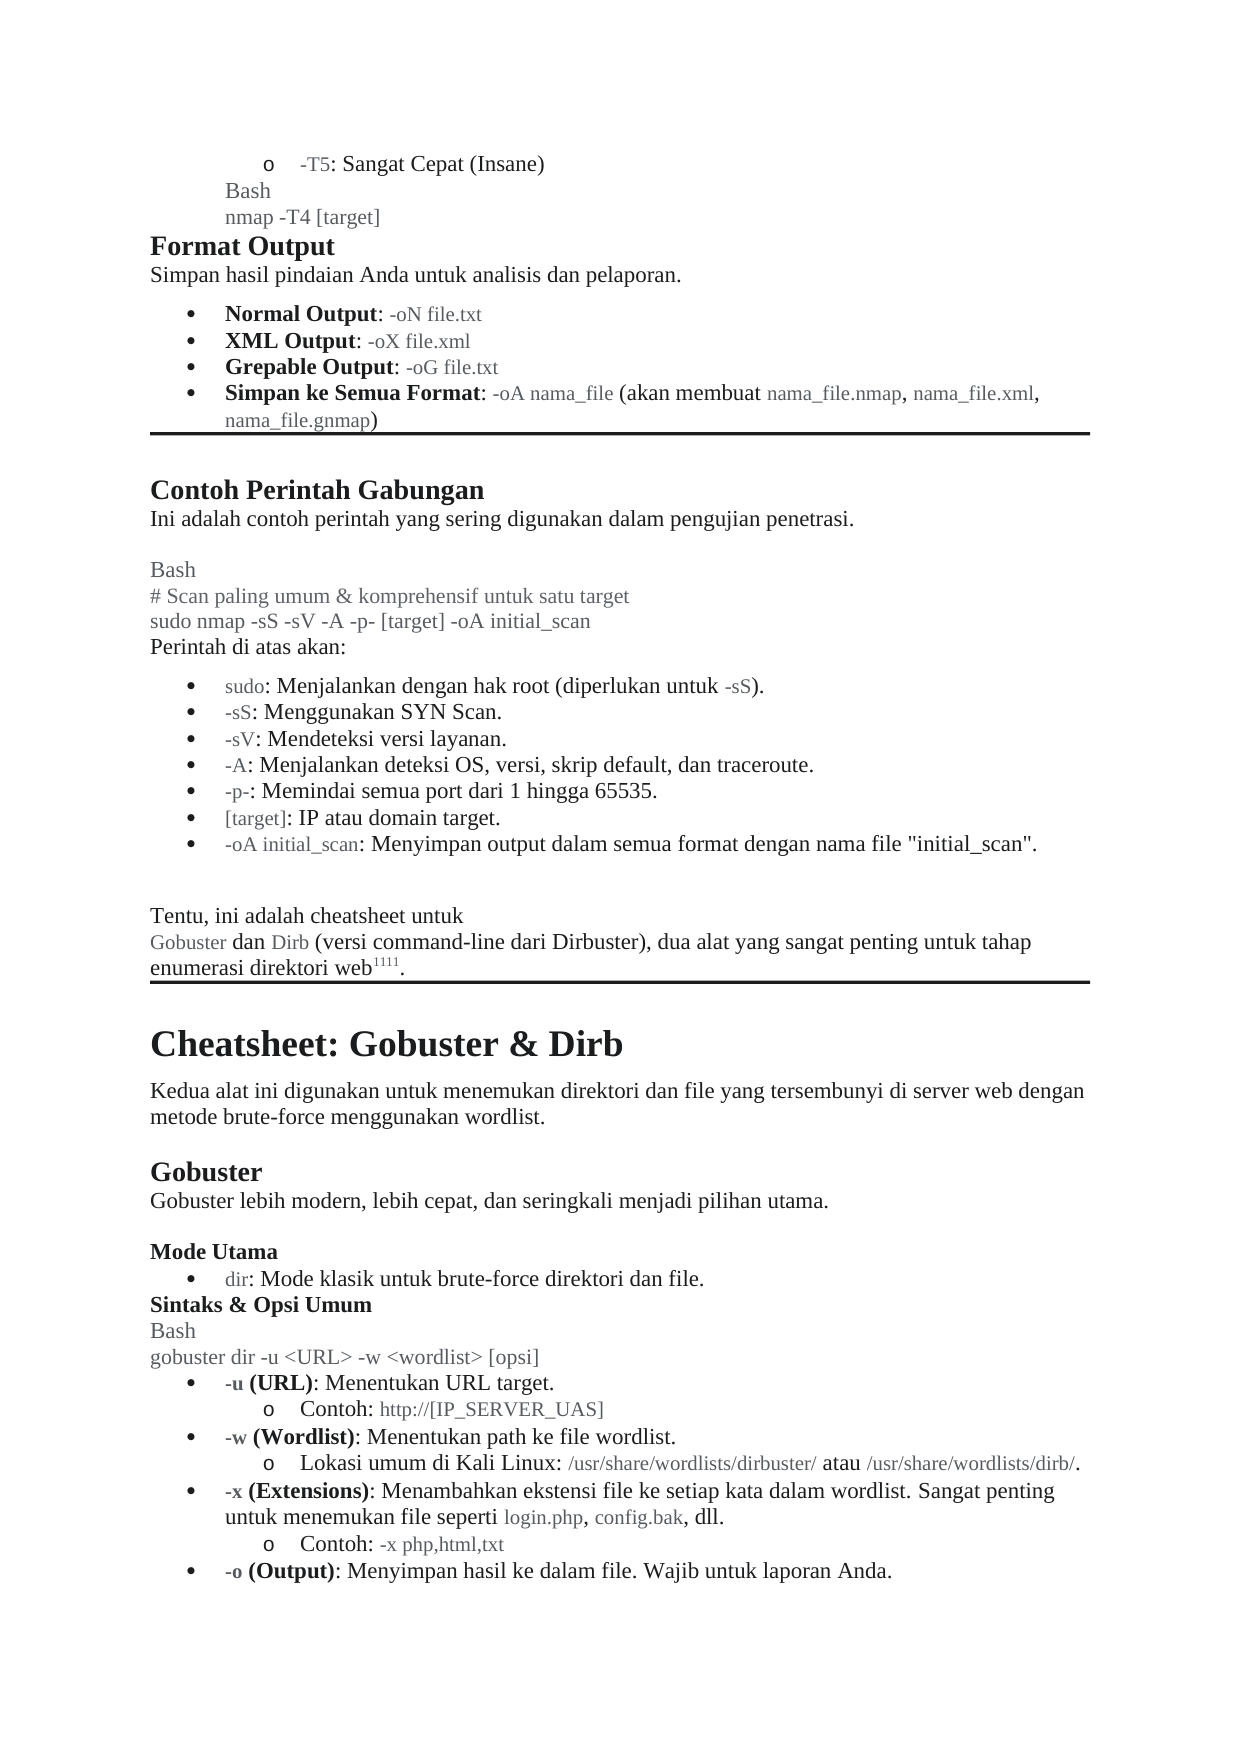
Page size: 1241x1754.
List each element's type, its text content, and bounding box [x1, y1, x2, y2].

text Kedua alat ini digunakan untuk menemukan direktori dan file yang tersembunyi di server web dengan metode brute-force menggunakan wordlist. [150, 1077, 1090, 1129]
list [target]: IP atau domain target. [187, 804, 1090, 830]
text Contoh Perintah Gabungan [150, 473, 1090, 505]
list Contoh: -x php,html,txt [262, 1529, 1090, 1557]
list Simpan ke Semua Format: -oA nama_file (akan membuat nama_file.nmap, nama_file.xml, nama_file.gnmap) [187, 379, 1090, 432]
list -x (Extensions): Menambahkan ekstensi file ke setiap kata dalam wordlist. Sangat penting untuk menemukan file seperti login.php, config.bak, dll. [187, 1477, 1090, 1529]
list Contoh: http://[IP_SERVER_UAS] [262, 1395, 1090, 1423]
text Gobuster [150, 1154, 1090, 1187]
text # Scan paling umum & komprehensif untuk satu target [150, 583, 1090, 608]
text Bash [150, 556, 1090, 583]
text Tentu, ini adalah cheatsheet untuk [150, 902, 1090, 928]
text Gobuster dan Dirb (versi command-line dari Dirbuster), dua alat yang sangat penting untuk tahap enumerasi direktori web1111. [150, 928, 1090, 980]
text sudo nmap -sS -sV -A -p- [target] -oA initial_scan [150, 608, 1090, 633]
list dir: Mode klasik untuk brute-force direktori dan file. [187, 1265, 1090, 1291]
list -o (Output): Menyimpan hasil ke dalam file. Wajib untuk laporan Anda. [187, 1557, 1090, 1583]
text Perintah di atas akan: [150, 633, 1090, 659]
text nmap -T4 [target] [225, 204, 1090, 229]
text Simpan hasil pindaian Anda untuk analisis dan pelaporan. [150, 262, 1090, 288]
text gobuster dir -u <URL> -w <wordlist> [opsi] [150, 1344, 1090, 1369]
list -w (Wordlist): Menentukan path ke file wordlist. [187, 1423, 1090, 1449]
text Bash [150, 1317, 1090, 1344]
text Cheatsheet: Gobuster & Dirb [150, 1021, 1090, 1064]
text Format Output [150, 229, 1090, 262]
list sudo: Menjalankan dengan hak root (diperlukan untuk -sS). [187, 672, 1090, 698]
list -u (URL): Menentukan URL target. [187, 1369, 1090, 1395]
list -A: Menjalankan deteksi OS, versi, skrip default, dan traceroute. [187, 751, 1090, 777]
list Grepable Output: -oG file.txt [187, 353, 1090, 379]
list -oA initial_scan: Menyimpan output dalam semua format dengan nama file "initial_scan". [187, 830, 1090, 857]
list -sV: Mendeteksi versi layanan. [187, 725, 1090, 751]
list -p-: Memindai semua port dari 1 hingga 65535. [187, 777, 1090, 804]
text Mode Utama [150, 1238, 1090, 1265]
text Bash [225, 178, 1090, 204]
list XML Output: -oX file.xml [187, 327, 1090, 353]
list Lokasi umum di Kali Linux: /usr/share/wordlists/dirbuster/ atau /usr/share/wordlists/dirb/. [262, 1449, 1090, 1477]
text Gobuster lebih modern, lebih cepat, dan seringkali menjadi pilihan utama. [150, 1187, 1090, 1213]
list -sS: Menggunakan SYN Scan. [187, 698, 1090, 725]
list -T5: Sangat Cepat (Insane) [262, 150, 1090, 178]
text Sintaks & Opsi Umum [150, 1291, 1090, 1317]
text Ini adalah contoh perintah yang sering digunakan dalam pengujian penetrasi. [150, 505, 1090, 531]
list Normal Output: -oN file.txt [187, 300, 1090, 327]
